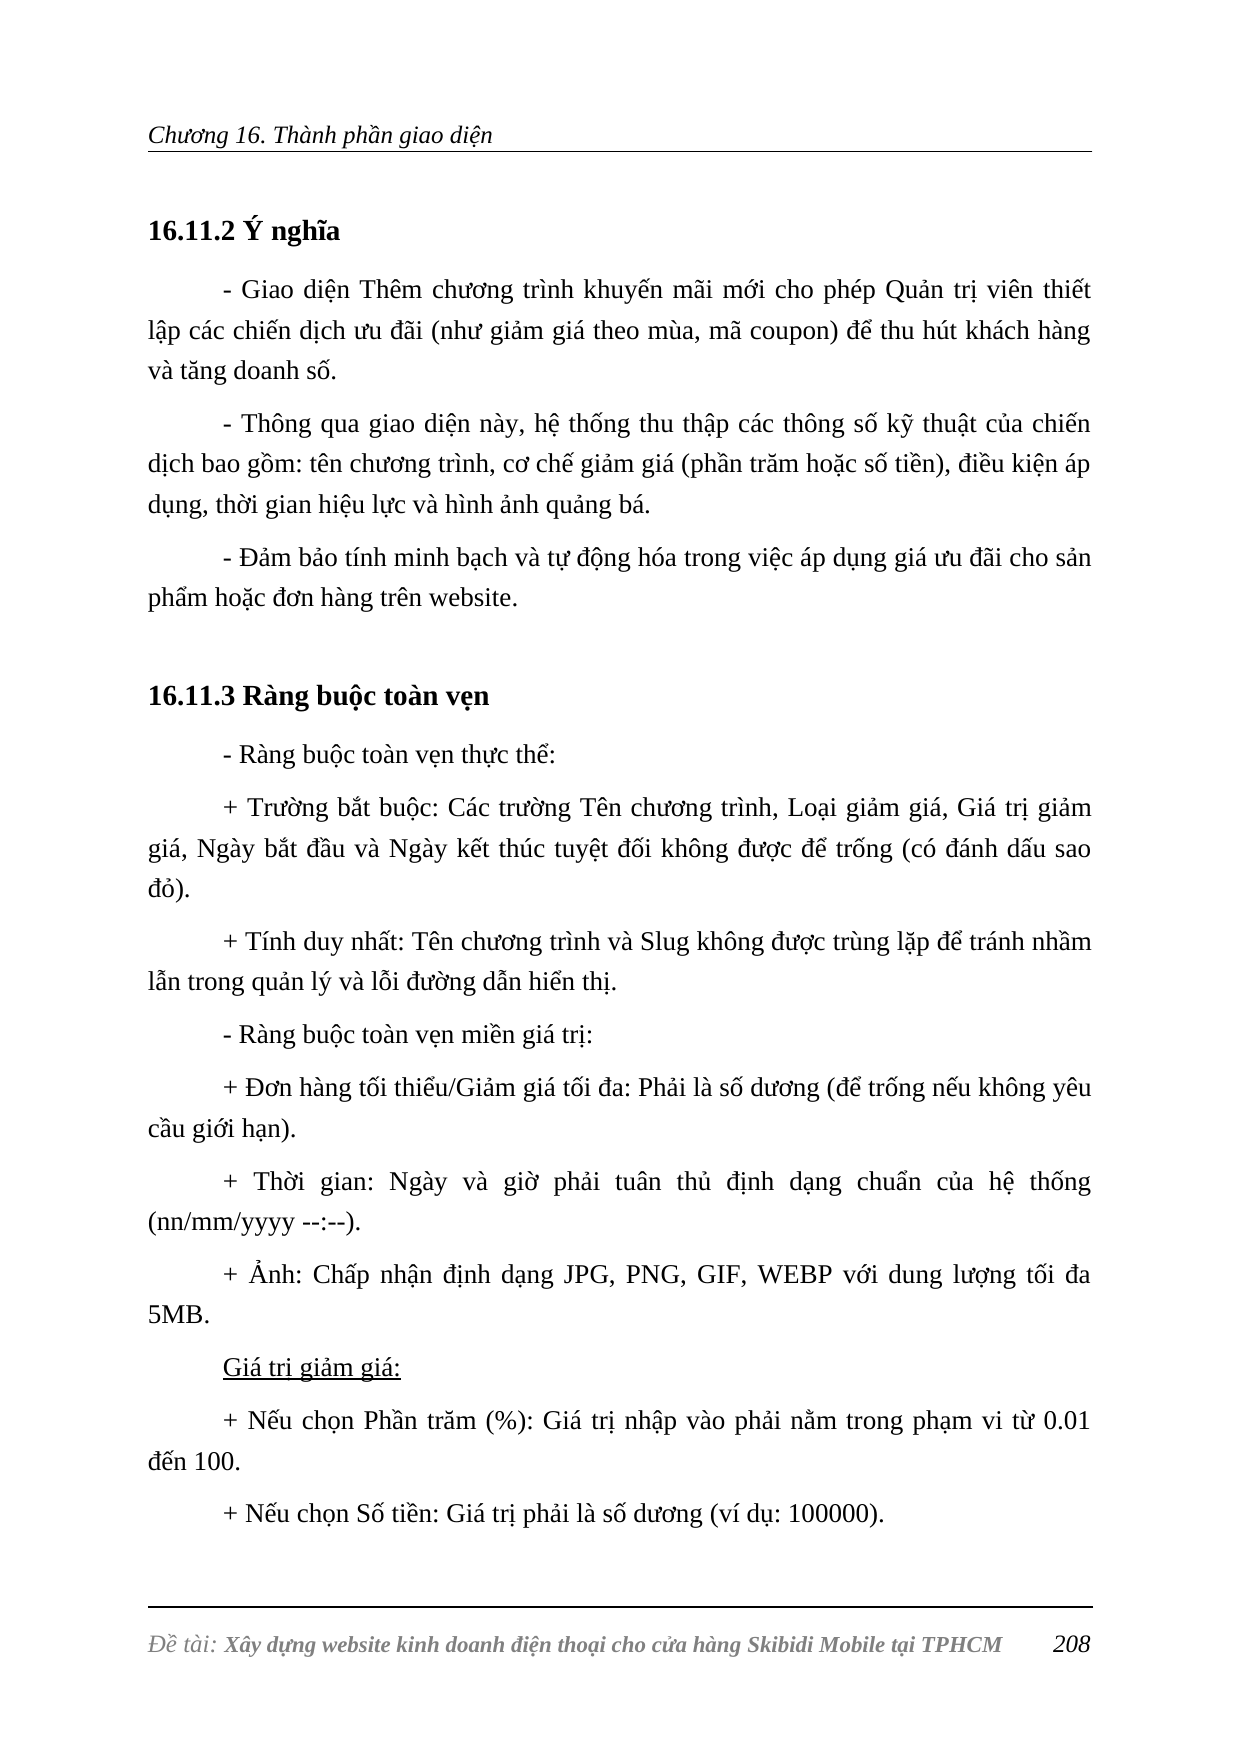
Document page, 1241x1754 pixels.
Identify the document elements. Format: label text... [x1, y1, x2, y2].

text + Nếu chọn Số tiền: Giá trị phải là số dương (ví dụ: 100000). [148, 1498, 1092, 1529]
text - Giao diện Thêm chương trình khuyến mãi mới cho phép Quản trị viên thiết lập các chiến dịch ưu đãi (như giảm giá theo mùa, mã coupon) để thu hút khách hàng và tăng doanh số. [148, 273, 1092, 385]
text + Trường bắt buộc: Các trường Tên chương trình, Loại giảm giá, Giá trị giảm giá, Ngày bắt đầu và Ngày kết thúc tuyệt đối không được để trống (có đánh dấu sao đỏ). [148, 791, 1092, 903]
text Giá trị giảm giá: [148, 1351, 1092, 1382]
text + Đơn hàng tối thiểu/Giảm giá tối đa: Phải là số dương (để trống nếu không yêu cầu giới hạn). [148, 1071, 1092, 1143]
text + Nếu chọn Phần trăm (%): Giá trị nhập vào phải nằm trong phạm vi từ 0.01 đến 100. [148, 1404, 1092, 1476]
text + Tính duy nhất: Tên chương trình và Slug không được trùng lặp để tránh nhầm lẫn trong quản lý và lỗi đường dẫn hiển thị. [148, 925, 1092, 997]
text + Thời gian: Ngày và giờ phải tuân thủ định dạng chuẩn của hệ thống (nn/mm/yyyy --:--). [148, 1165, 1092, 1236]
text - Đảm bảo tính minh bạch và tự động hóa trong việc áp dụng giá ưu đãi cho sản phẩm hoặc đơn hàng trên website. [148, 541, 1092, 612]
text - Ràng buộc toàn vẹn miền giá trị: [148, 1018, 1092, 1049]
text - Ràng buộc toàn vẹn thực thể: [148, 738, 1092, 769]
text + Ảnh: Chấp nhận định dạng JPG, PNG, GIF, WEBP với dung lượng tối đa 5MB. [148, 1258, 1092, 1329]
text - Thông qua giao diện này, hệ thống thu thập các thông số kỹ thuật của chiến dịch bao gồm: tên chương trình, cơ chế giảm giá (phần trăm hoặc số tiền), điều kiện áp dụng, thời gian hiệu lực và hình ảnh quảng bá. [148, 407, 1092, 519]
subtitle Ràng buộc toàn vẹn [148, 672, 1092, 713]
subtitle Ý nghĩa [148, 207, 1092, 248]
